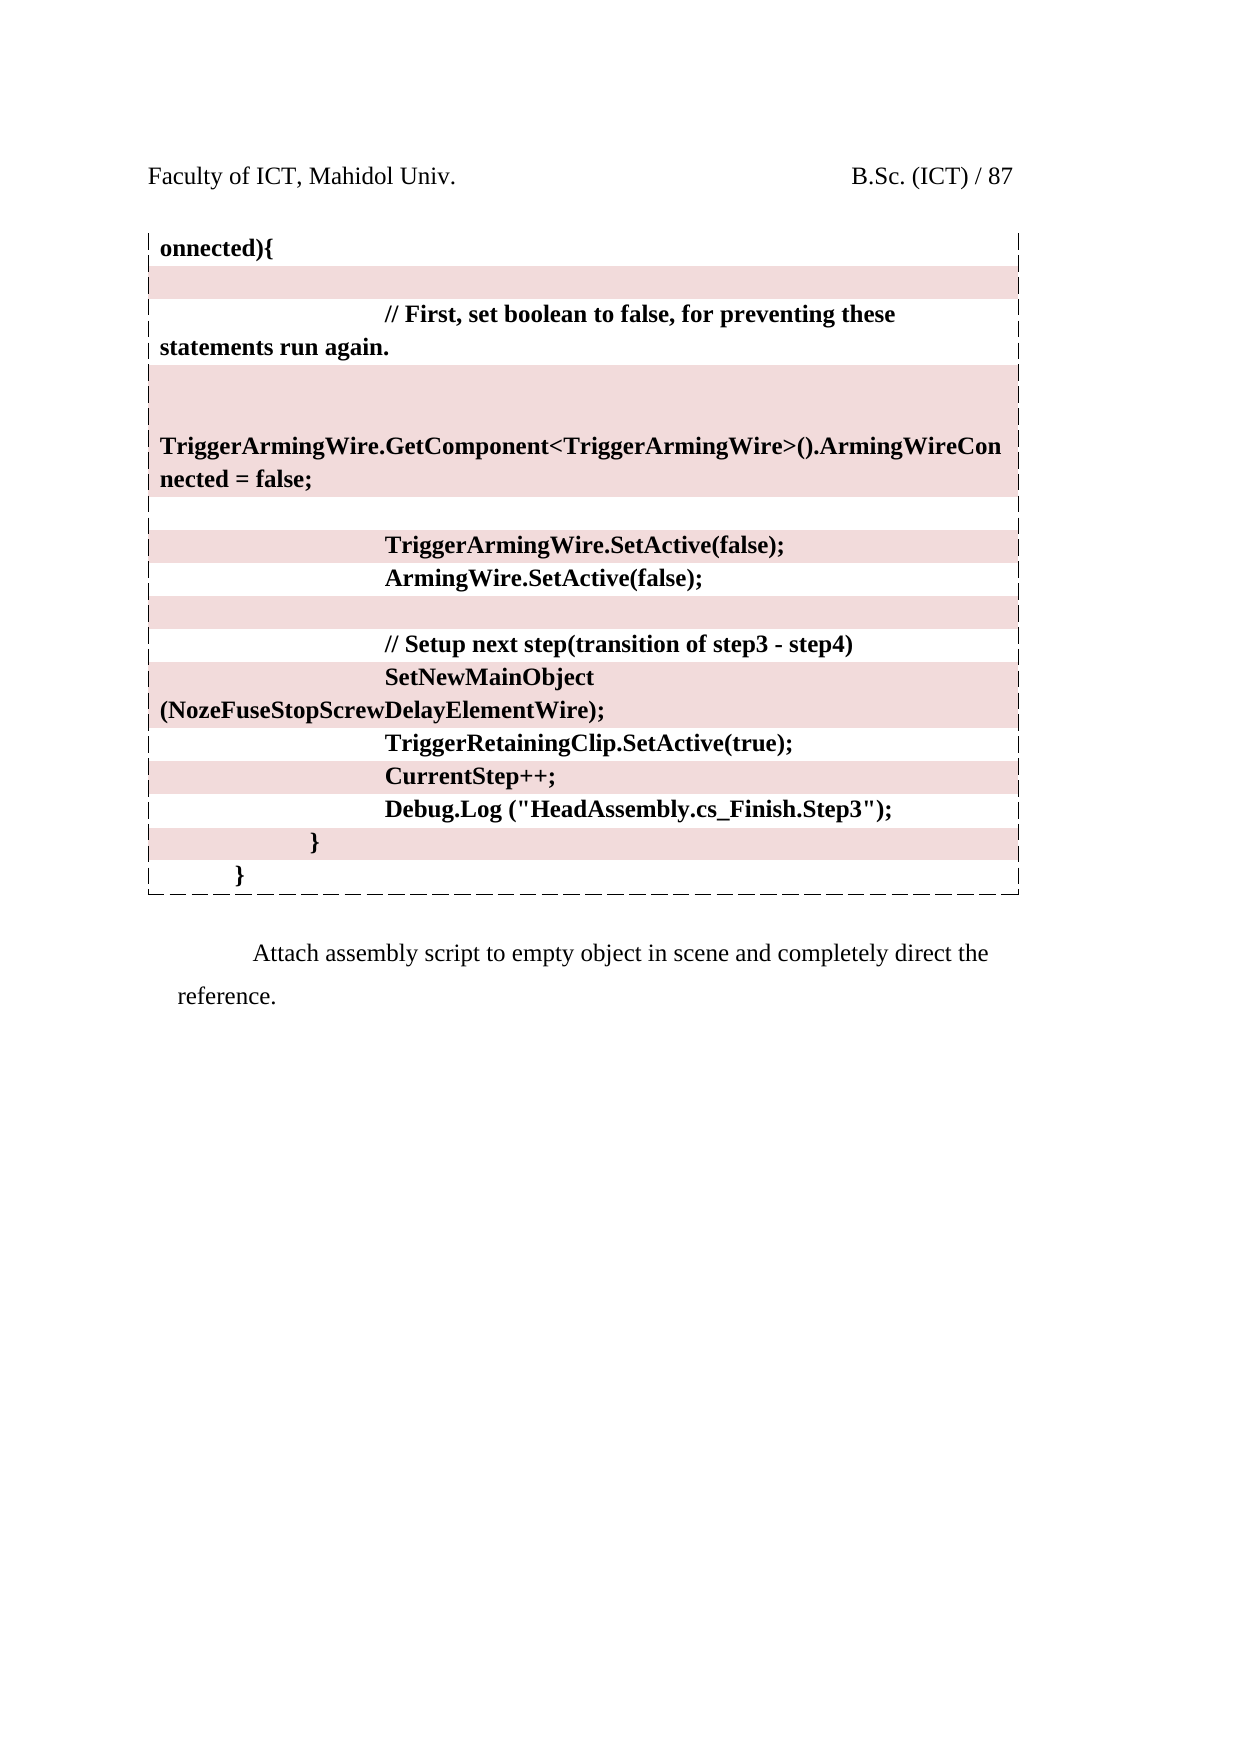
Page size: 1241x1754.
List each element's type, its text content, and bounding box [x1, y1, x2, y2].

table_cell ArmingWire.SetActive(false); [148, 563, 1018, 596]
table_cell SetNewMainObject (NozeFuseStopScrewDelayElementWire); [148, 662, 1018, 728]
table_cell TriggerArmingWire.SetActive(false); [148, 530, 1018, 563]
table_cell // First, set boolean to false, for preventing these statements run again. [148, 299, 1018, 365]
table_cell } [148, 828, 1018, 860]
table_cell [148, 266, 1018, 299]
table_cell // Setup next step(transition of step3 - step4) [148, 629, 1018, 662]
table_cell [148, 497, 1018, 530]
table_cell CurrentStep++; [148, 761, 1018, 794]
table_cell [148, 596, 1018, 629]
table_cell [148, 233, 1018, 266]
table_cell } [148, 860, 1018, 893]
table_cell TriggerArmingWire.GetComponent<TriggerArmingWire>().ArmingWireConnected = false; [148, 365, 1018, 497]
table_cell Debug.Log ("HeadAssembly.cs_Finish.Step3"); [148, 794, 1018, 827]
table_cell TriggerRetainingClip.SetActive(true); [148, 728, 1018, 761]
text Attach assembly script to empty object in scene and completely direct the reference. [177, 938, 1019, 1009]
